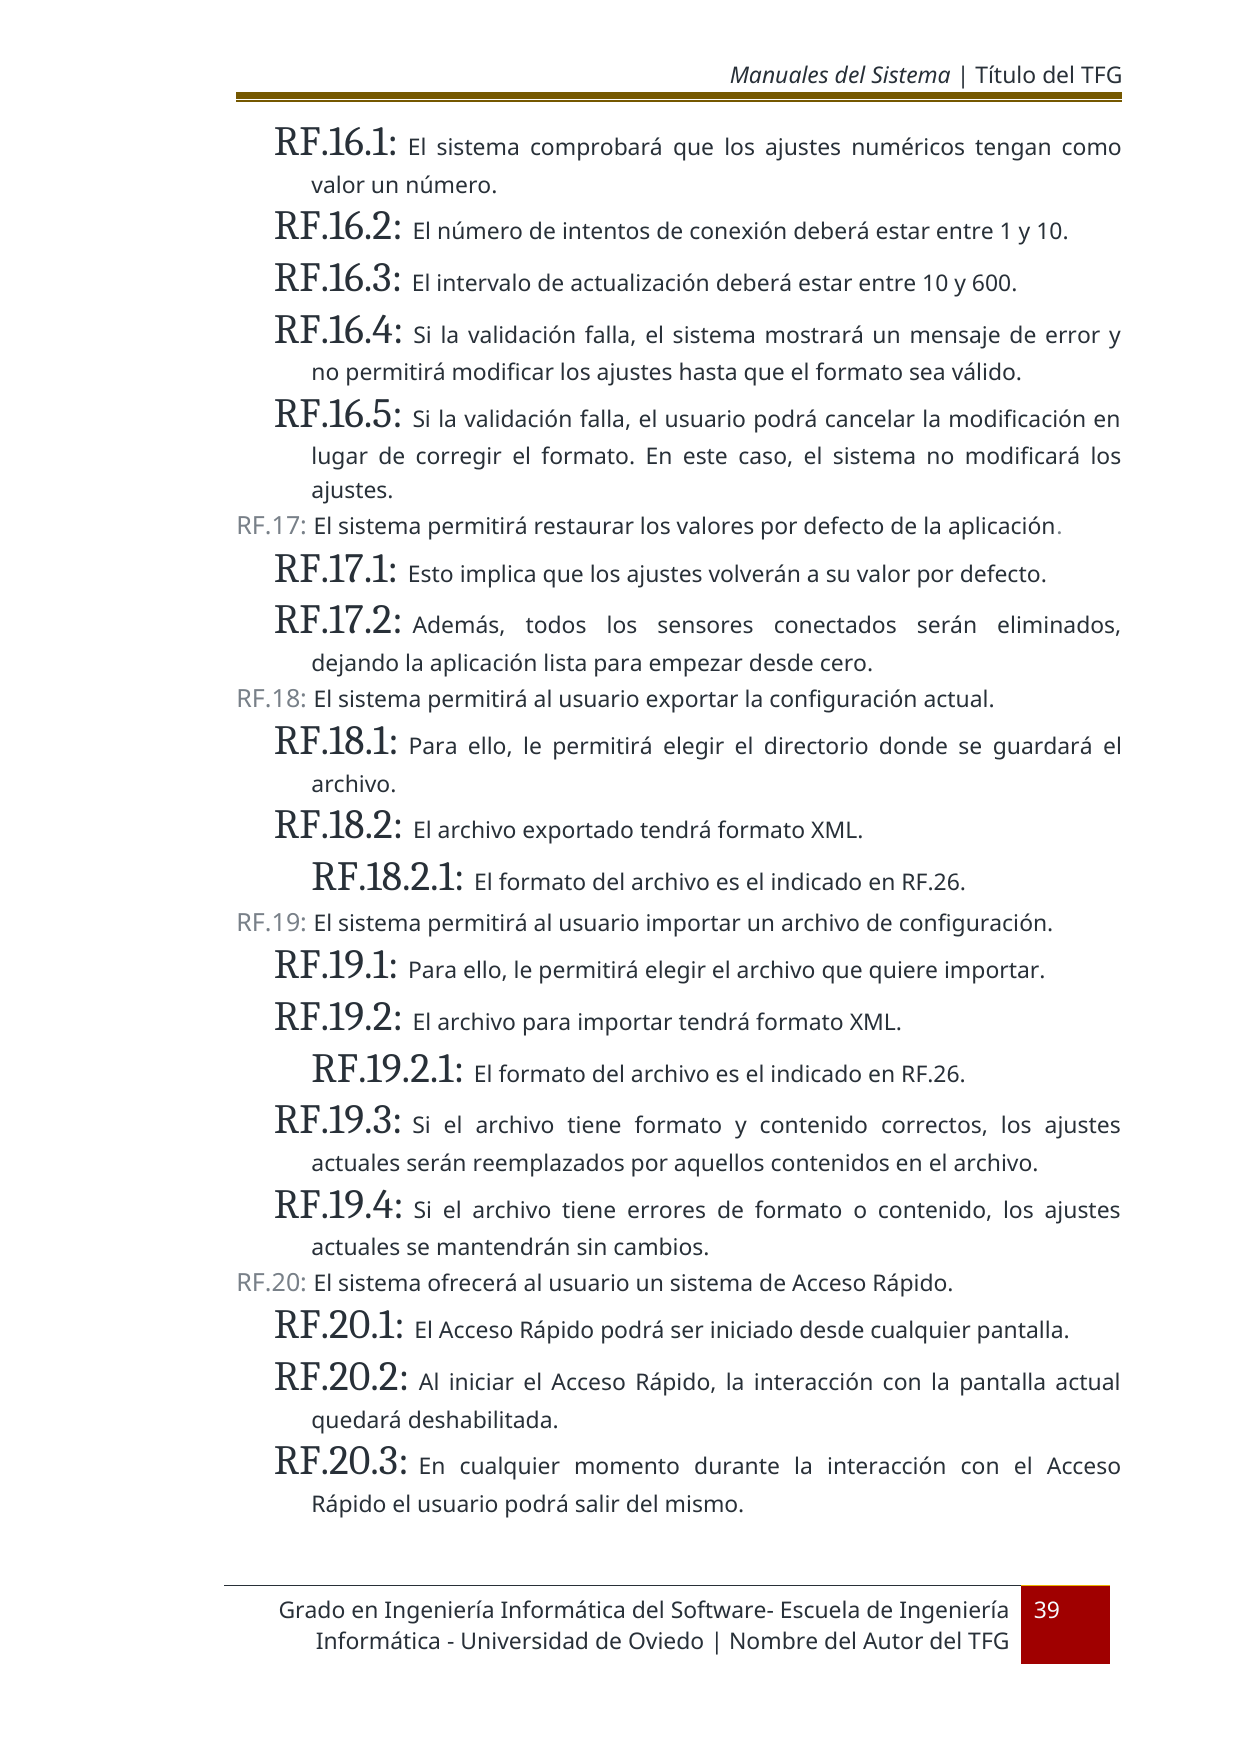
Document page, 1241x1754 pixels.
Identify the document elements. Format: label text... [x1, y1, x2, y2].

list Para ello, le permitirá elegir el archivo que quiere importar. [274, 941, 1122, 989]
list El intervalo de actualización deberá estar entre 10 y 600. [274, 254, 1122, 302]
list Si la validación falla, el usuario podrá cancelar la modificación en lugar de corregir el formato. En este caso, el sistema no modificará los ajustes. [274, 390, 1122, 505]
list El número de intentos de conexión deberá estar entre 1 y 10. [274, 202, 1122, 250]
list Esto implica que los ajustes volverán a su valor por defecto. [274, 544, 1122, 592]
list Si el archivo tiene errores de formato o contenido, los ajustes actuales se mantendrán sin cambios. [274, 1181, 1122, 1262]
list El archivo exportado tendrá formato XML. [274, 801, 1122, 849]
list Si el archivo tiene formato y contenido correctos, los ajustes actuales serán reemplazados por aquellos contenidos en el archivo. [274, 1096, 1122, 1178]
list Además, todos los sensores conectados serán eliminados, dejando la aplicación lista para empezar desde cero. [274, 596, 1122, 678]
list El sistema ofrecerá al usuario un sistema de Acceso Rápido. [236, 1265, 1122, 1299]
list En cualquier momento durante la interacción con el Acceso Rápido el usuario podrá salir del mismo. [274, 1437, 1122, 1519]
list El formato del archivo es el indicado en RF.26. [311, 853, 1122, 901]
list El Acceso Rápido podrá ser iniciado desde cualquier pantalla. [274, 1301, 1122, 1349]
list El sistema comprobará que los ajustes numéricos tengan como valor un número. [274, 118, 1122, 200]
list El sistema permitirá al usuario importar un archivo de configuración. [236, 904, 1122, 939]
list Al iniciar el Acceso Rápido, la interacción con la pantalla actual quedará deshabilitada. [274, 1353, 1122, 1435]
list El sistema permitirá al usuario exportar la configuración actual. [236, 680, 1122, 714]
list El formato del archivo es el indicado en RF.26. [311, 1045, 1122, 1093]
list El sistema permitirá restaurar los valores por defecto de la aplicación. [236, 508, 1122, 542]
list Para ello, le permitirá elegir el directorio donde se guardará el archivo. [274, 717, 1122, 799]
list El archivo para importar tendrá formato XML. [274, 993, 1122, 1041]
list Si la validación falla, el sistema mostrará un mensaje de error y no permitirá modificar los ajustes hasta que el formato sea válido. [274, 306, 1122, 387]
